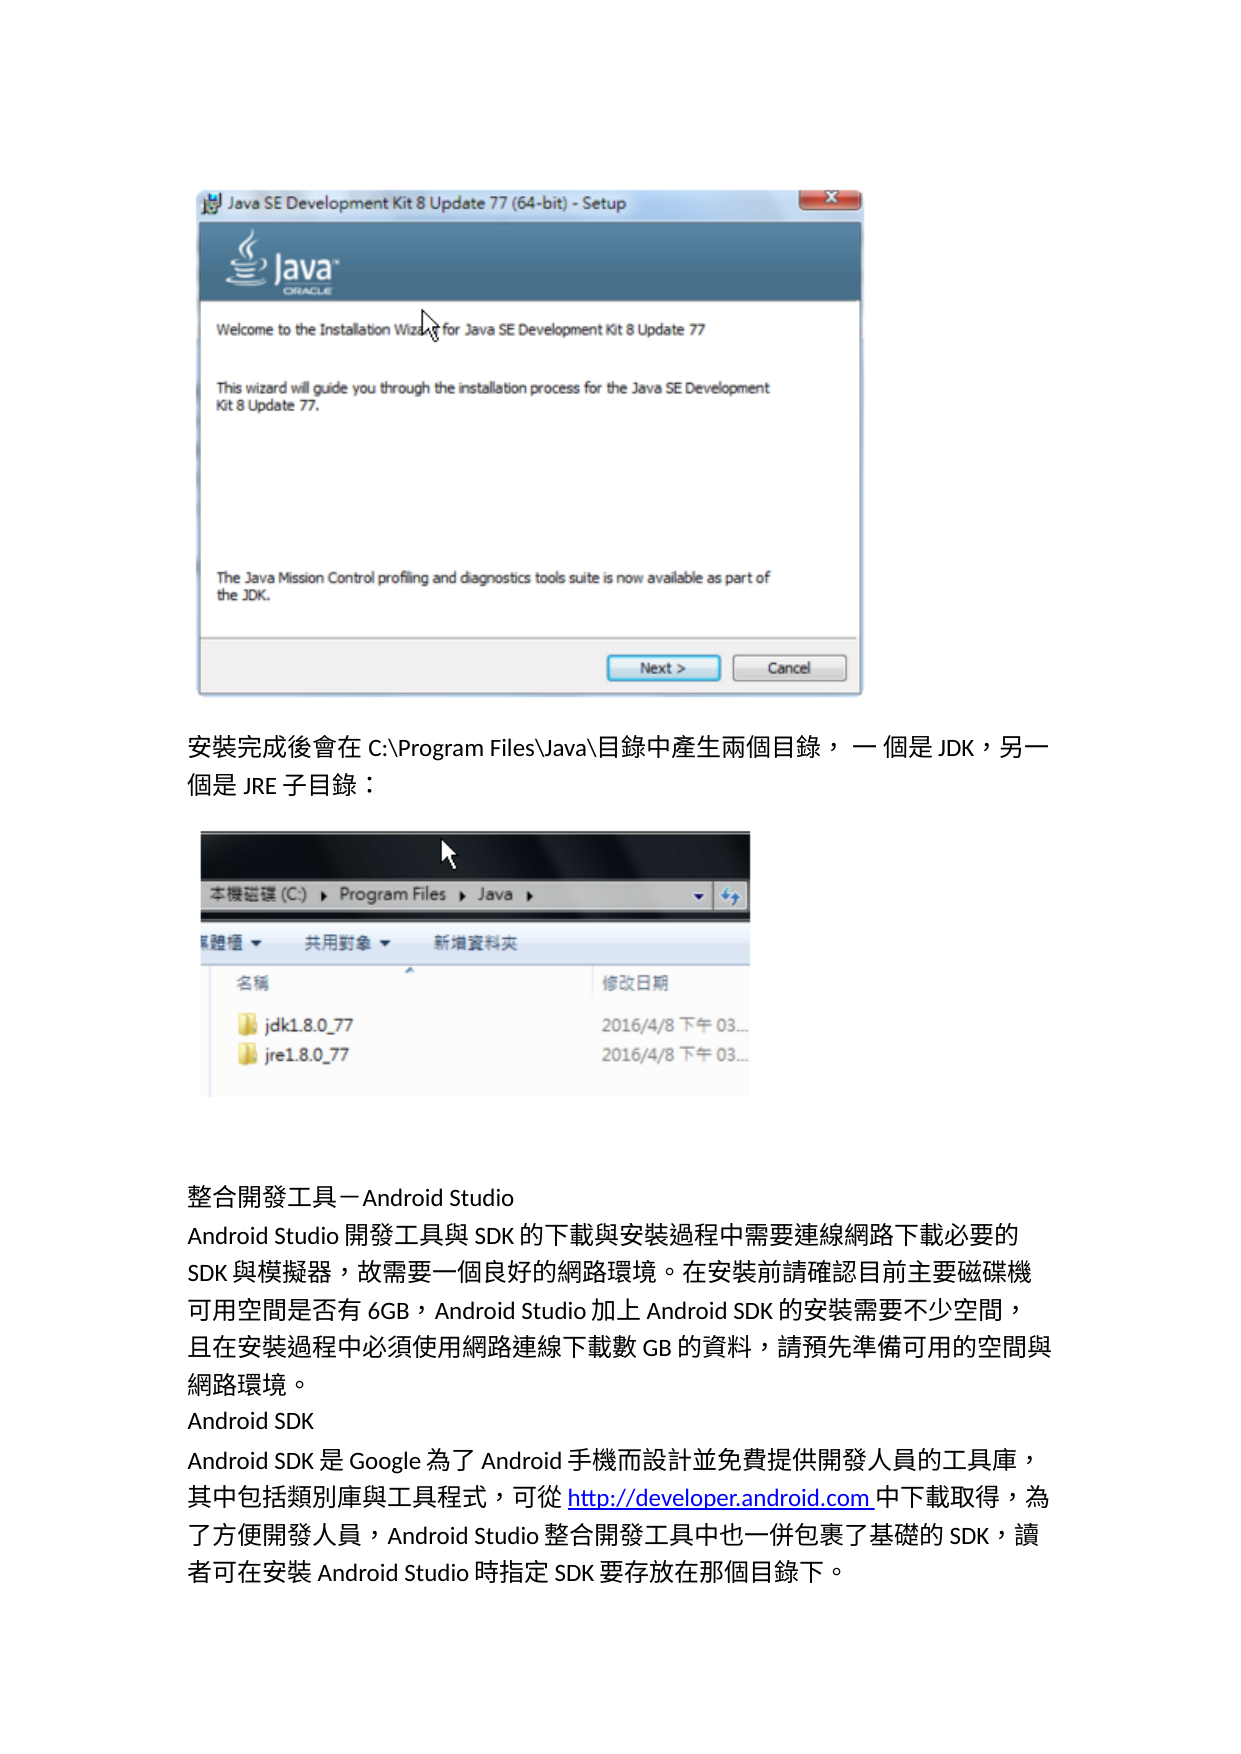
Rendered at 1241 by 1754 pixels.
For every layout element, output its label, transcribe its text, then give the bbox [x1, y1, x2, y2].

text Android SDK [187, 1402, 1053, 1439]
text Android Studio開發工具與SDK的下載與安裝過程中需要連線網路下載必要的SDK與模擬器，故需要一個良好的網路環境。在安裝前請確認目前主要磁碟機可用空間是否有6GB，Android Studio加上Android SDK的安裝需要不少空間，且在安裝過程中必須使用網路連線下載數GB的資料，請預先準備可用的空間與網路環境。 [187, 1214, 1053, 1402]
text 安裝完成後會在 C:\Program Files\Java\目錄中產生兩個目錄， 一 個是JDK，另一個是 JRE 子目錄： [187, 727, 1053, 802]
picture [187, 181, 880, 710]
text 整合開發工具－Android Studio [187, 1177, 1053, 1214]
text Android SDK是Google為了Android手機而設計並免費提供開發人員的工具庫，其中包括類別庫與工具程式，可從http://developer.android.com中下載取得，為了方便開發人員，Android Studio整合開發工具中也一併包裹了基礎的SDK，讀者可在安裝Android Studio時指定SDK要存放在那個目錄下。 [187, 1439, 1053, 1589]
picture [187, 819, 802, 1160]
